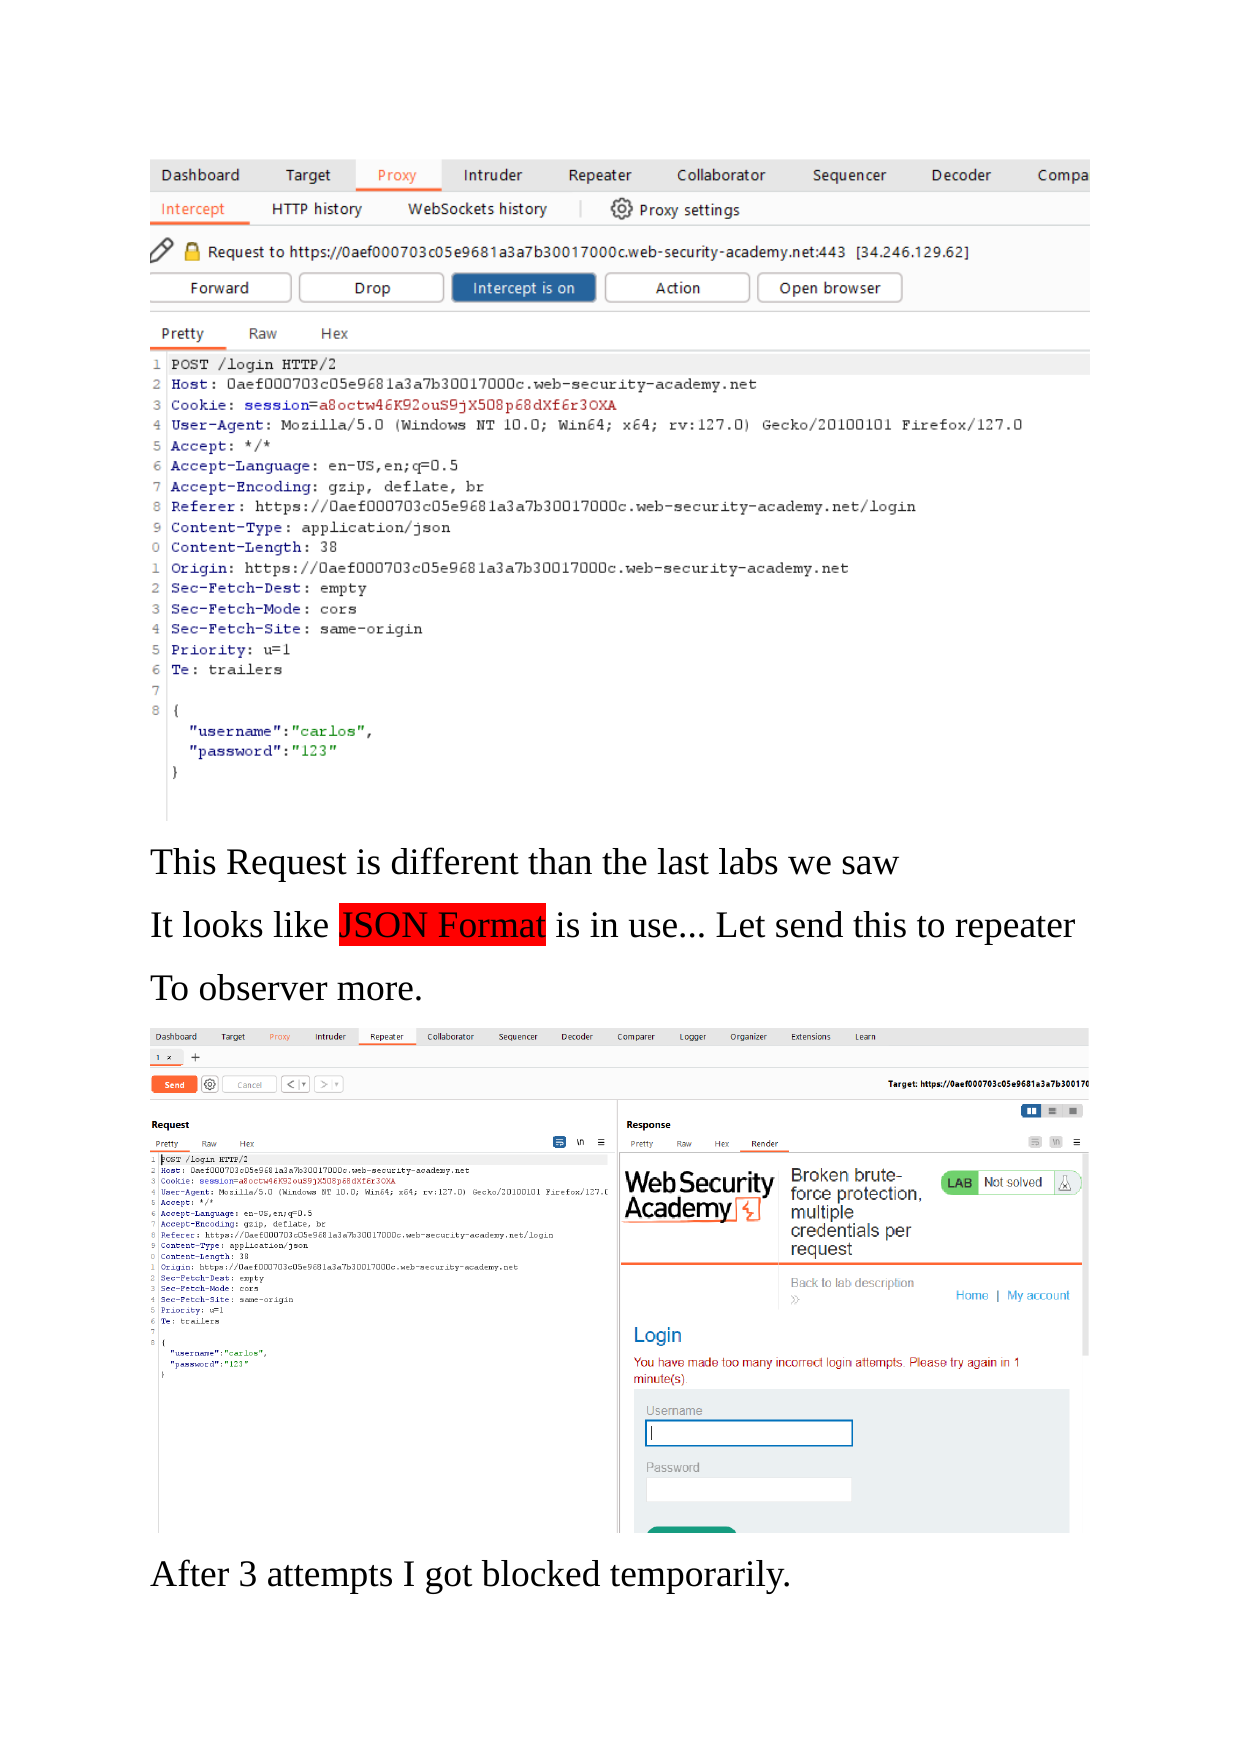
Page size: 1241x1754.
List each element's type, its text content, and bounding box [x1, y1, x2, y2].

picture [150, 150, 1090, 821]
text After 3 attempts I got blocked temporarily. [150, 1551, 1090, 1594]
text To observer more. [150, 966, 1090, 1009]
text This Request is different than the last labs we saw [150, 839, 1090, 882]
text It looks like JSON Format is in use... Let send this to repeater [150, 902, 1090, 946]
picture [150, 1028, 1089, 1533]
